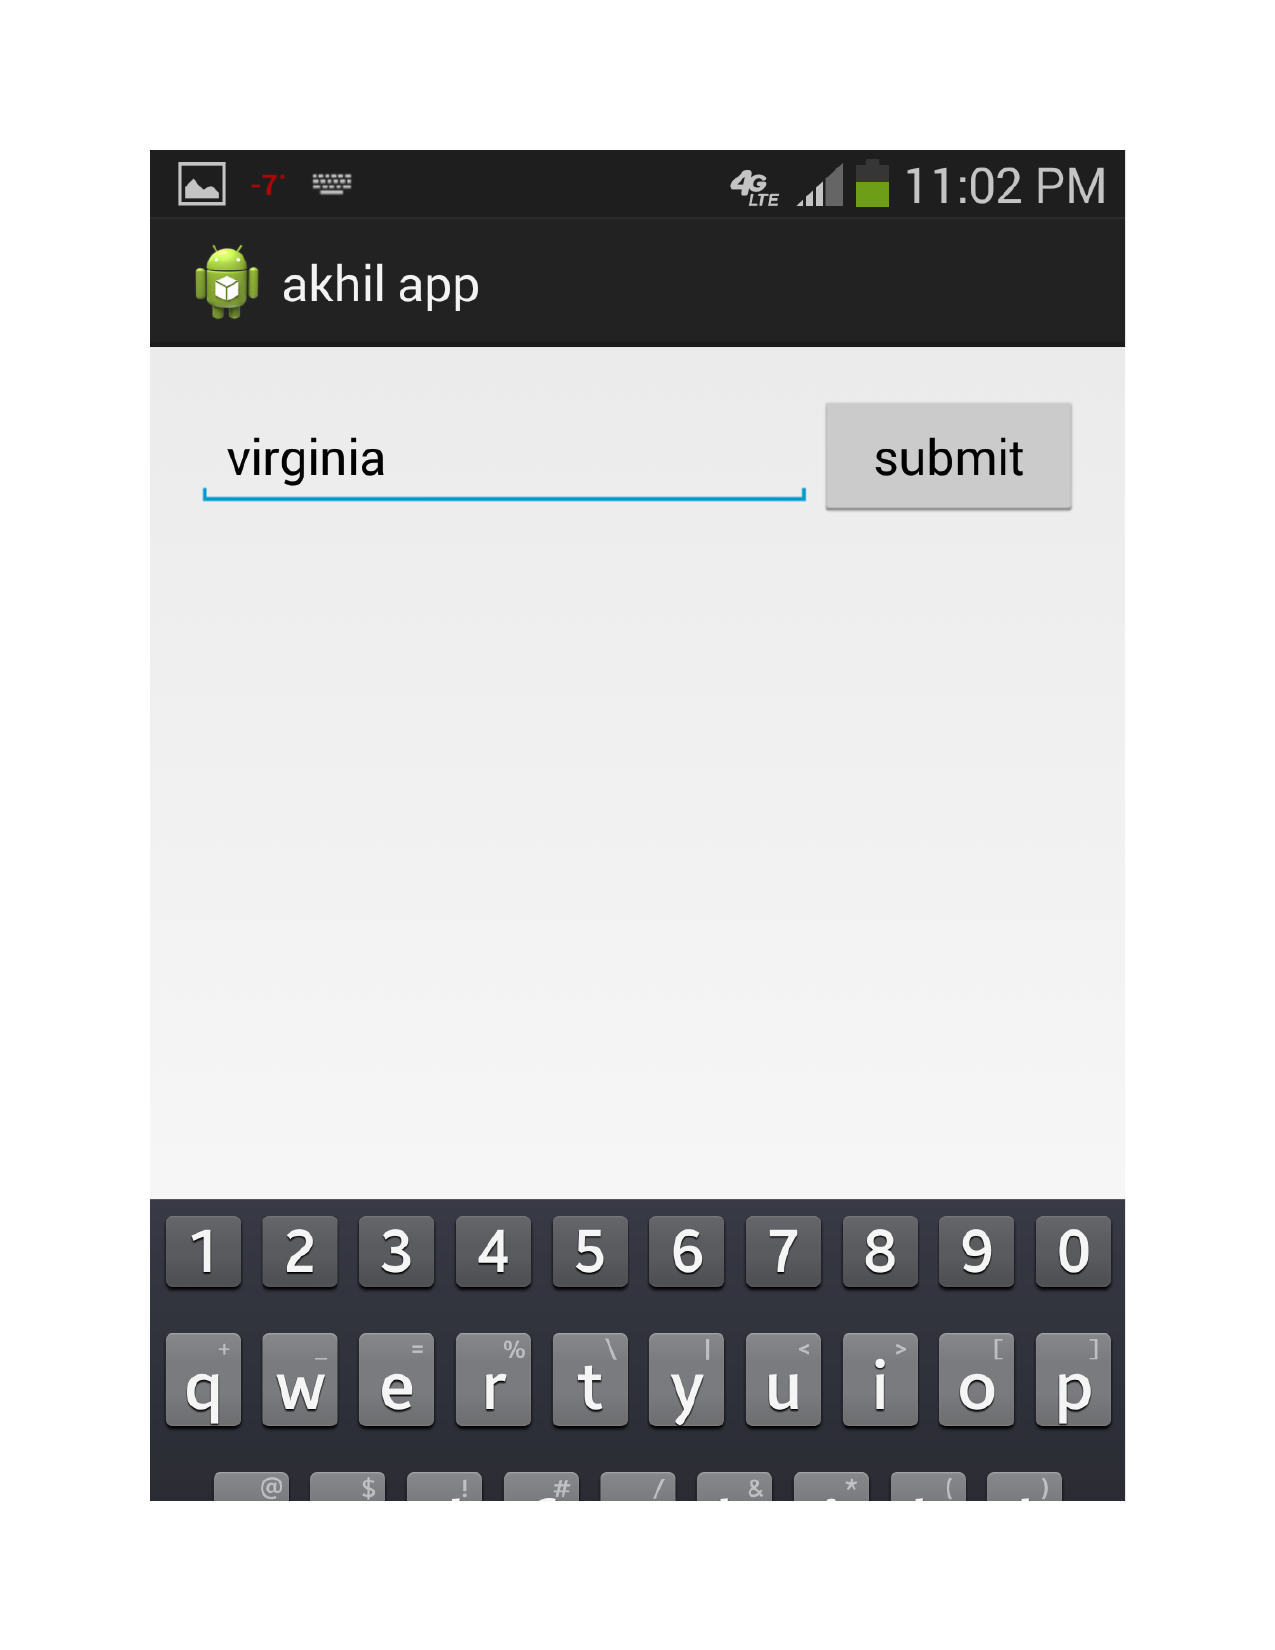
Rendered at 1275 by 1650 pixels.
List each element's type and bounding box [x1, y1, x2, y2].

picture [150, 150, 1125, 1501]
